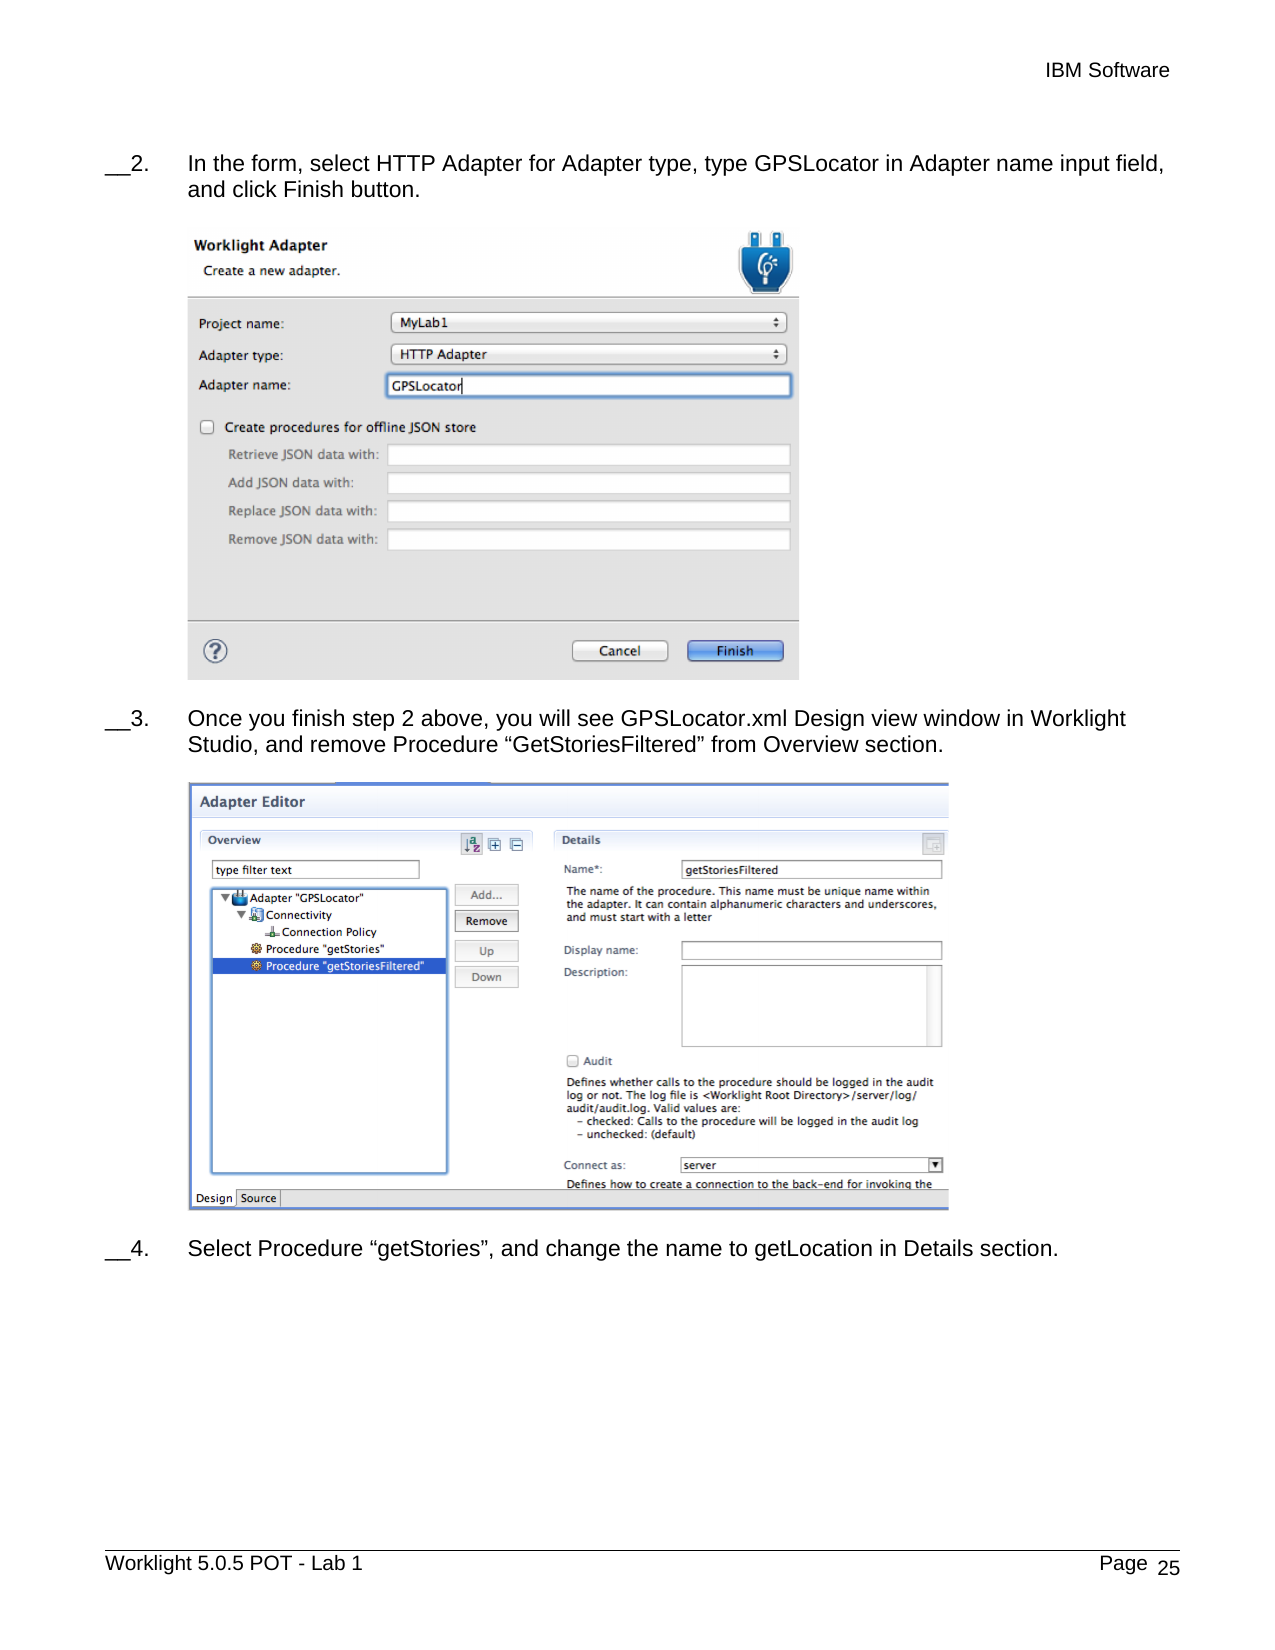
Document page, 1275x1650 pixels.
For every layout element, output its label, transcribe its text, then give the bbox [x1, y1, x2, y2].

picture [187, 227, 800, 680]
list Once you finish step 2 above, you will see GPSLocator.xml Design view window in Worklight Studio, and remove Procedure “GetStoriesFiltered” from Overview section. [105, 705, 1170, 757]
list Select Procedure “getStories”, and change the name to getLocation in Details section. [105, 1235, 1170, 1262]
list In the form, select HTTP Adapter for Adapter type, type GPSLocator in Adapter name input field, and click Finish button. [105, 150, 1170, 203]
picture [187, 782, 949, 1211]
